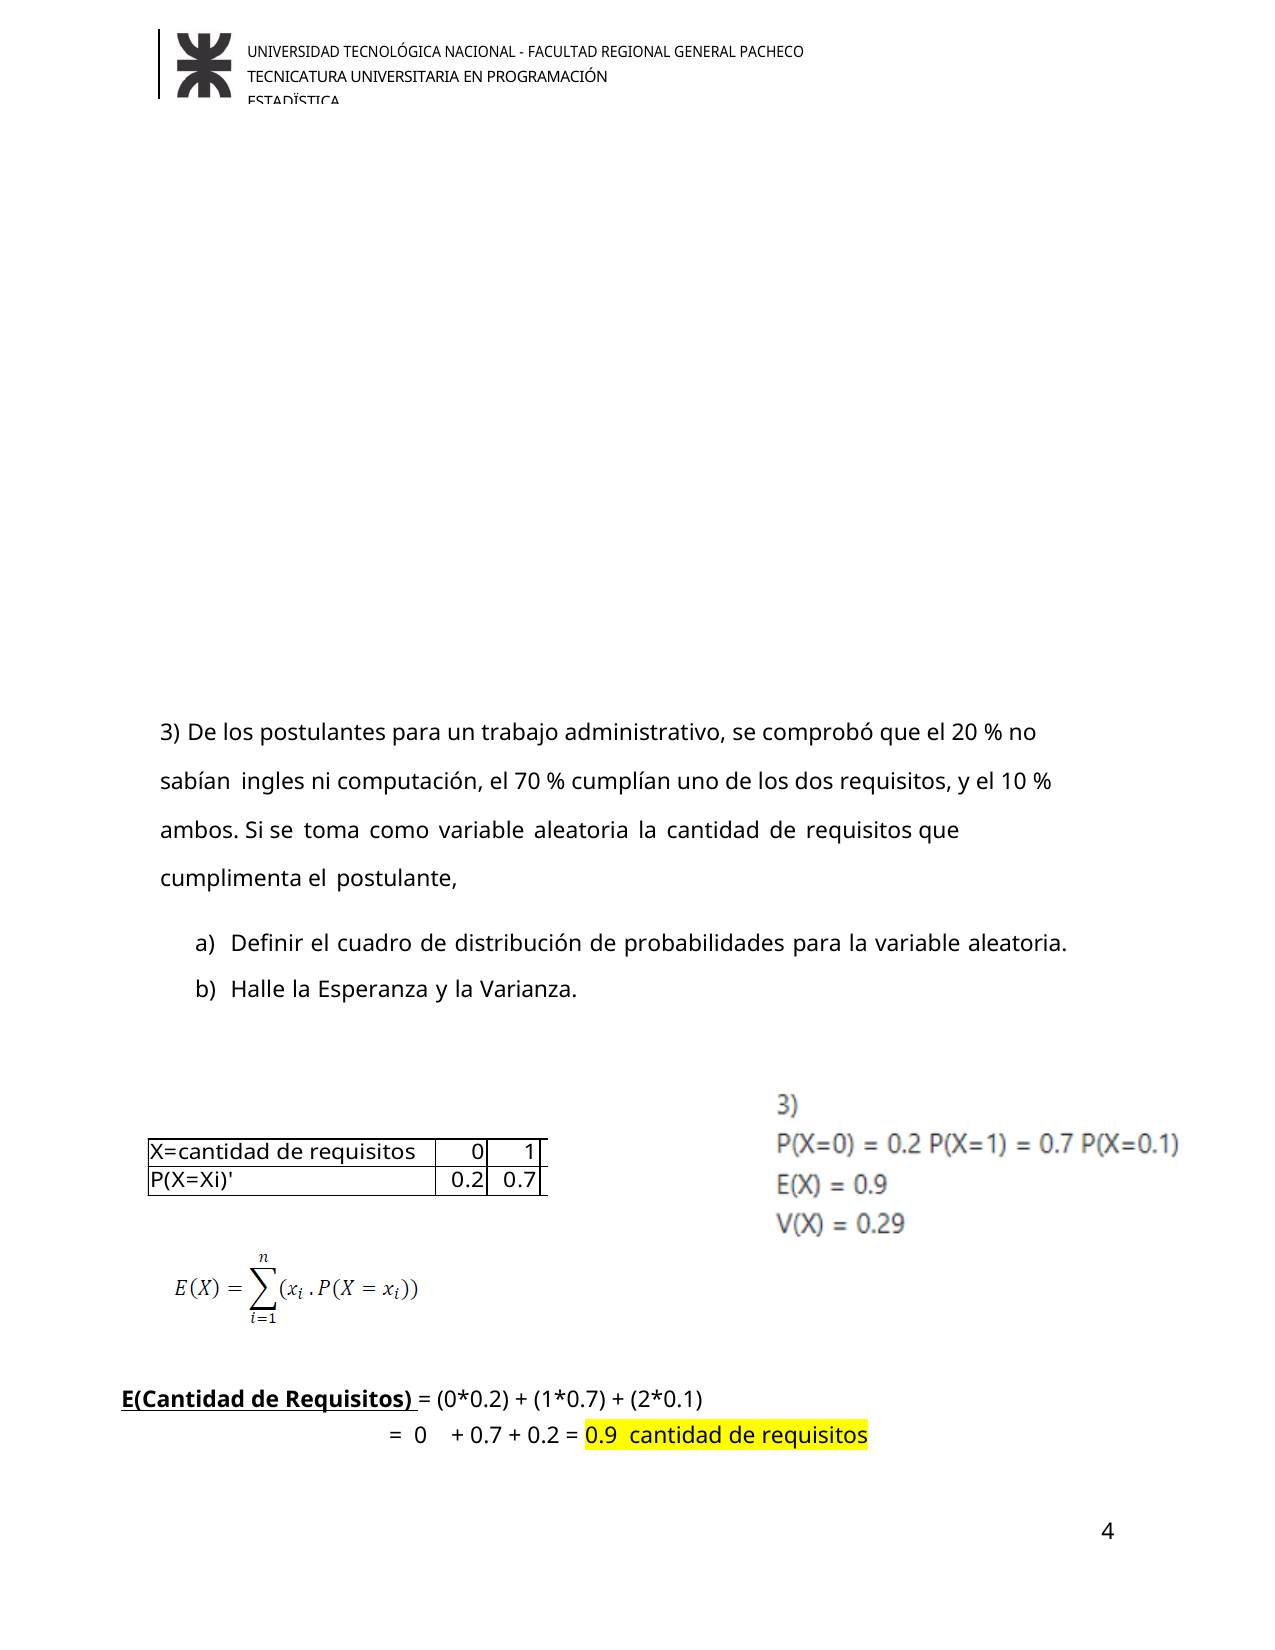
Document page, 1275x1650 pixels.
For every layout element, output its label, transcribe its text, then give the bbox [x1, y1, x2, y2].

picture [133, 1239, 451, 1334]
list Definir el cuadro de distribución de probabilidades para la variable aleatoria. [195, 927, 1125, 958]
picture [176, 30, 234, 98]
picture [724, 1086, 1231, 1254]
list De los postulantes para un trabajo administrativo, se comprobó que el 20 % no sabían ingles ni computación, el 70 % cumplían uno de los dos requisitos, y el 10 % ambos. Si se toma como variable aleatoria la cantidad de requisitos que cumplimenta el postulante, [160, 716, 1097, 893]
list Halle la Esperanza y la Varianza. [195, 973, 1125, 1004]
